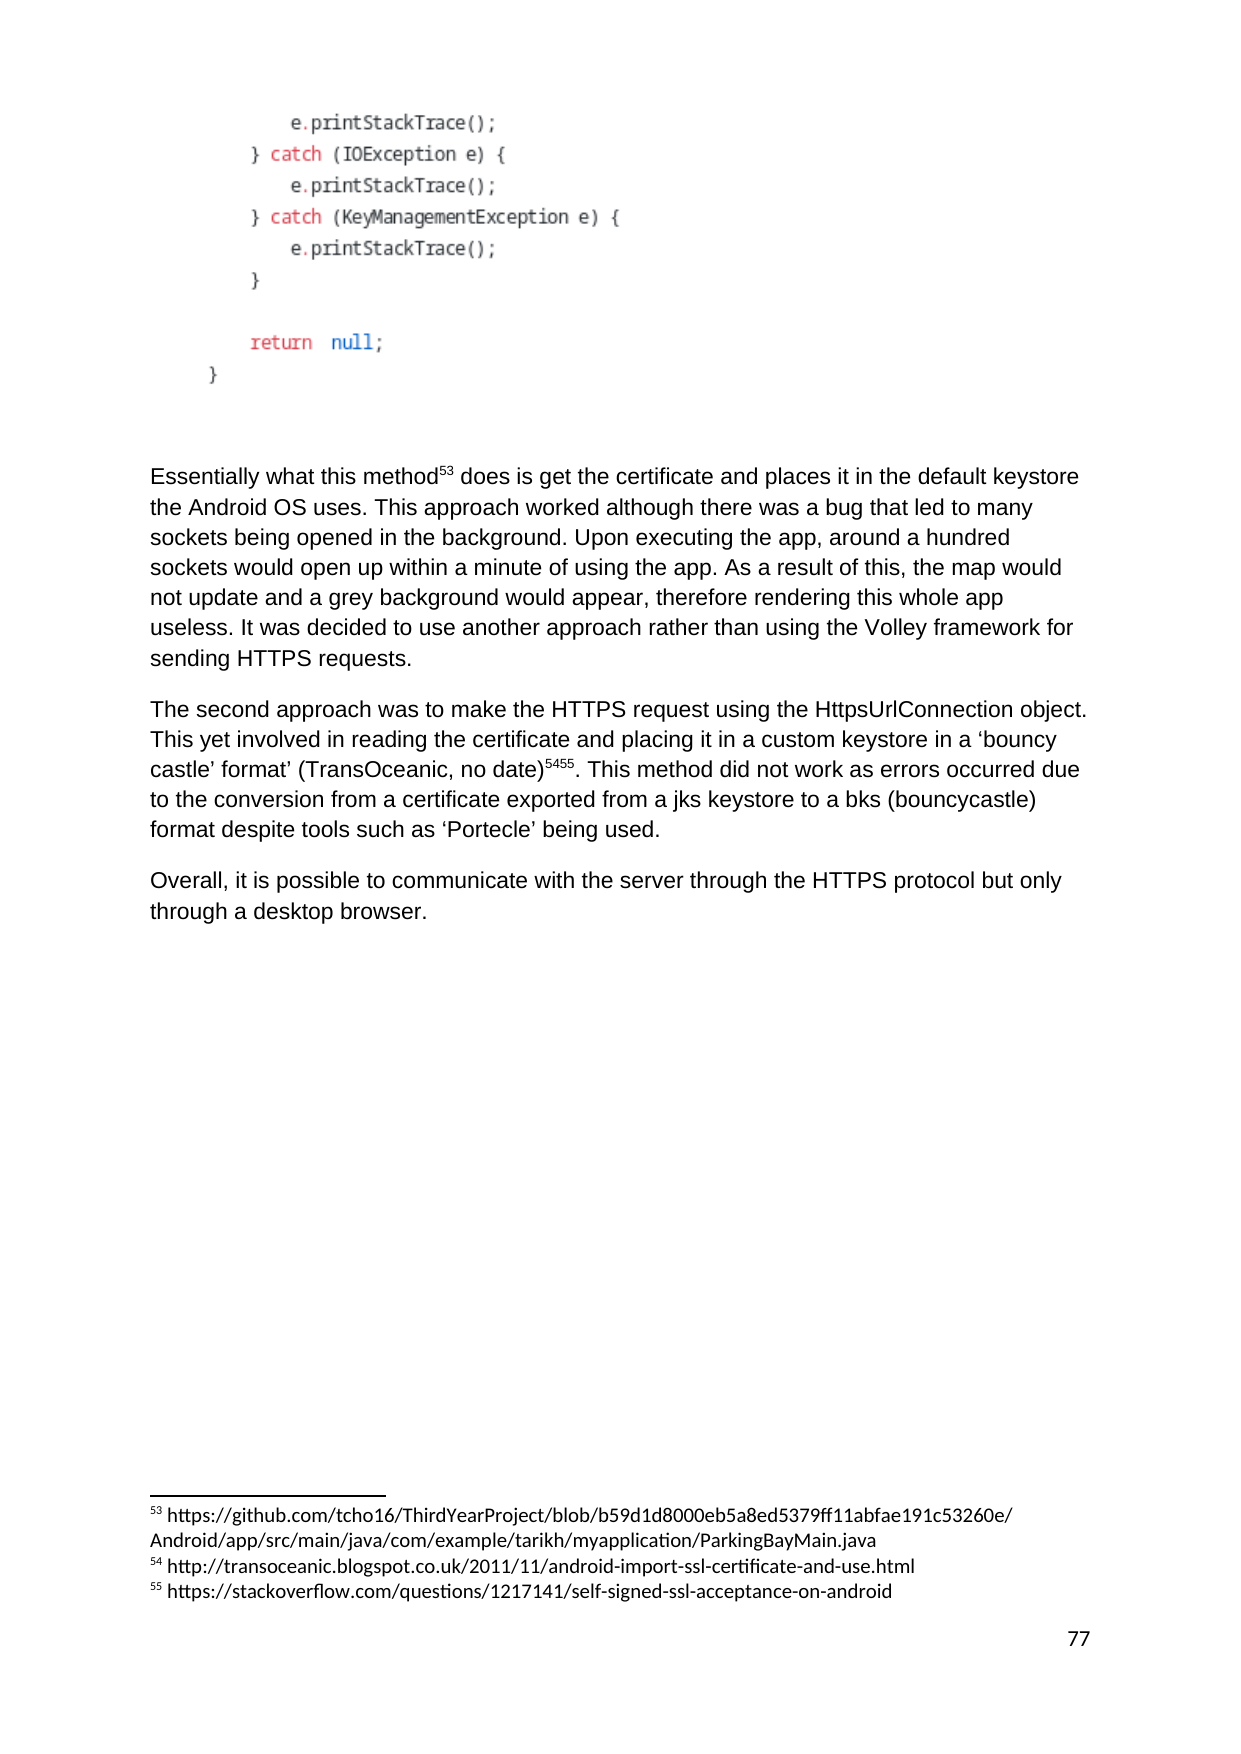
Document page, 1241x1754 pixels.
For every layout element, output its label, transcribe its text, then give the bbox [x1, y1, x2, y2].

text Overall, it is possible to communicate with the server through the HTTPS protocol but only through a desktop browser. [150, 867, 1090, 924]
text Essentially what this method does is get the certificate and places it in the default keystore the Android OS uses. This approach worked although there was a bug that led to many sockets being opened in the background. Upon executing the app, around a hundred sockets would open up within a minute of using the app. As a result of this, the map would not update and a grey background would appear, therefore rendering this whole app useless. It was decided to use another approach rather than using the Volley framework for sending HTTPS requests. [150, 463, 1090, 671]
text The second approach was to make the HTTPS request using the HttpsUrlConnection object. This yet involved in reading the certificate and placing it in a custom keystore in a ‘bouncy castle’ format’ (TransOceanic, no date). This method did not work as errors occurred due to the conversion from a certificate exported from a jks keystore to a bks (bouncycastle) format despite tools such as ‘Portecle’ being used. [150, 696, 1090, 843]
